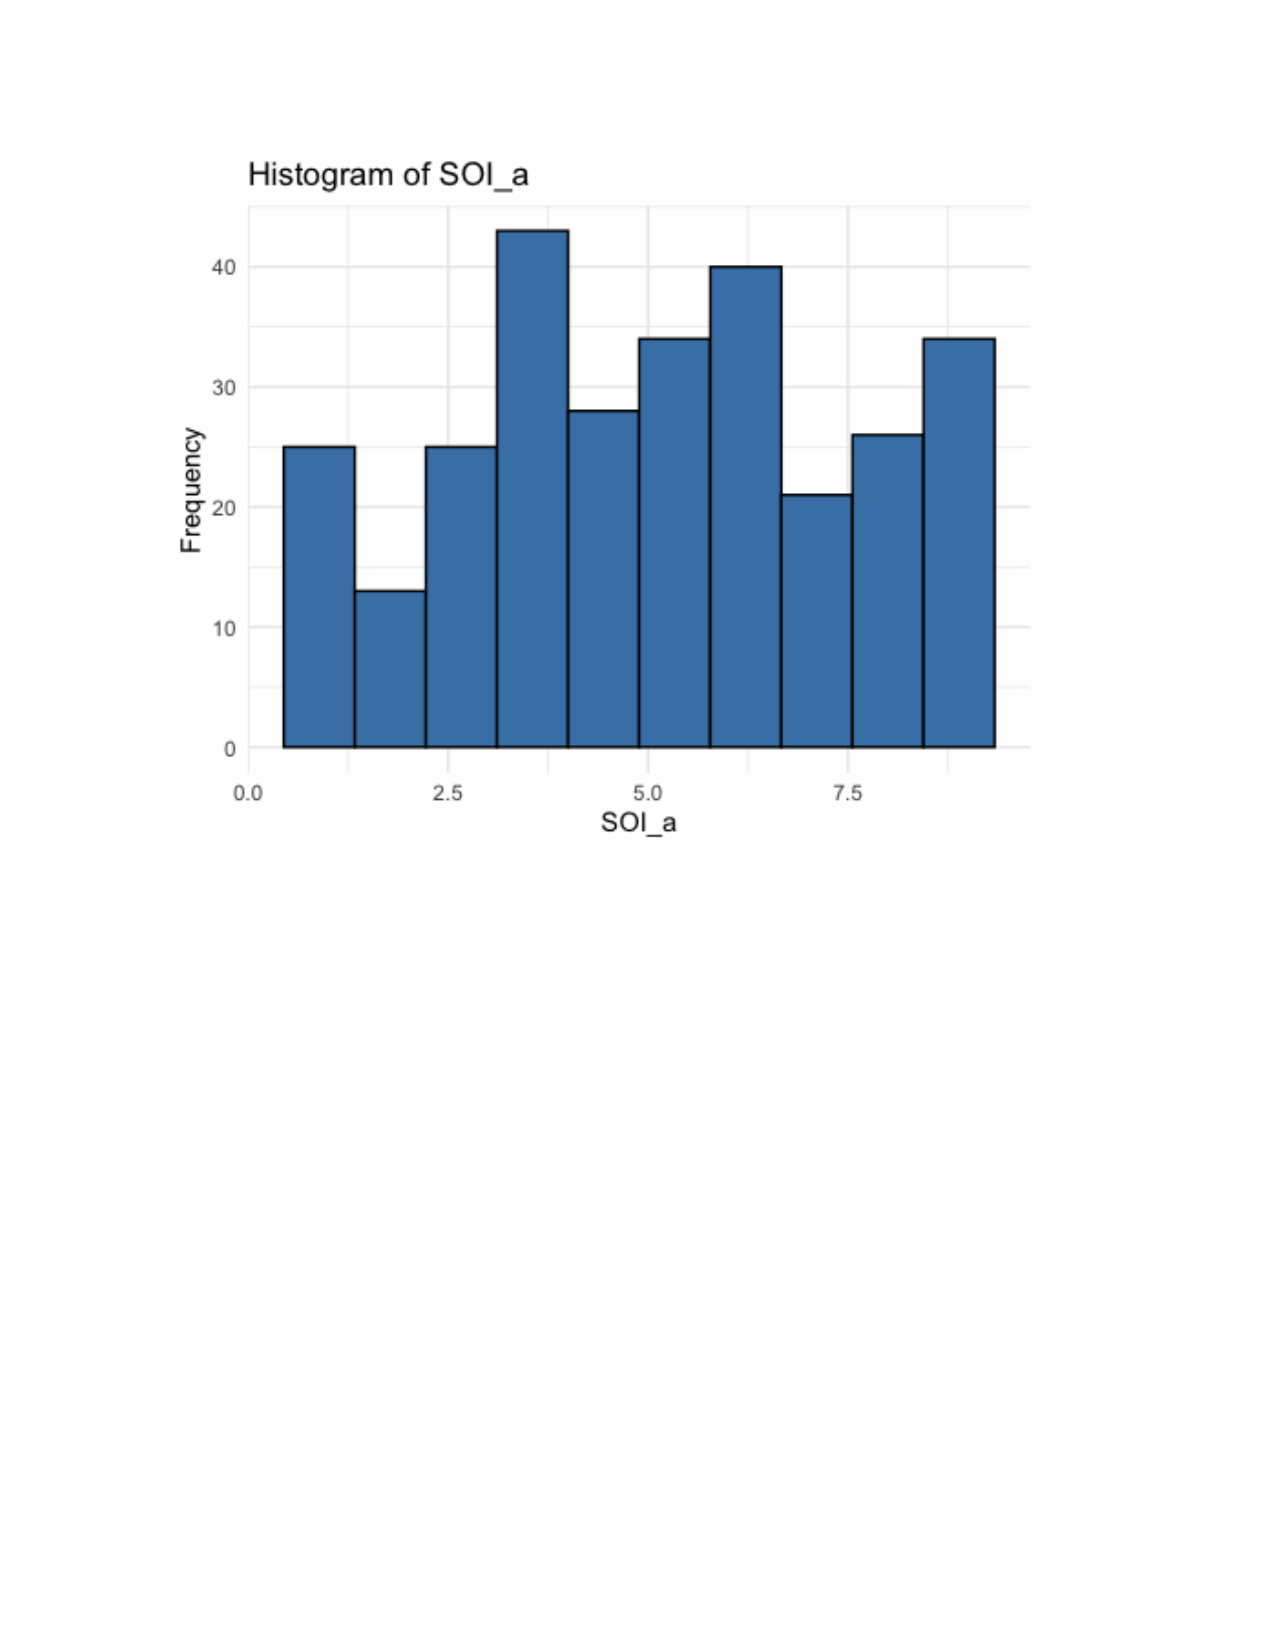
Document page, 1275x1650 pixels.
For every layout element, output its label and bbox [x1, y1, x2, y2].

picture [168, 150, 1044, 850]
